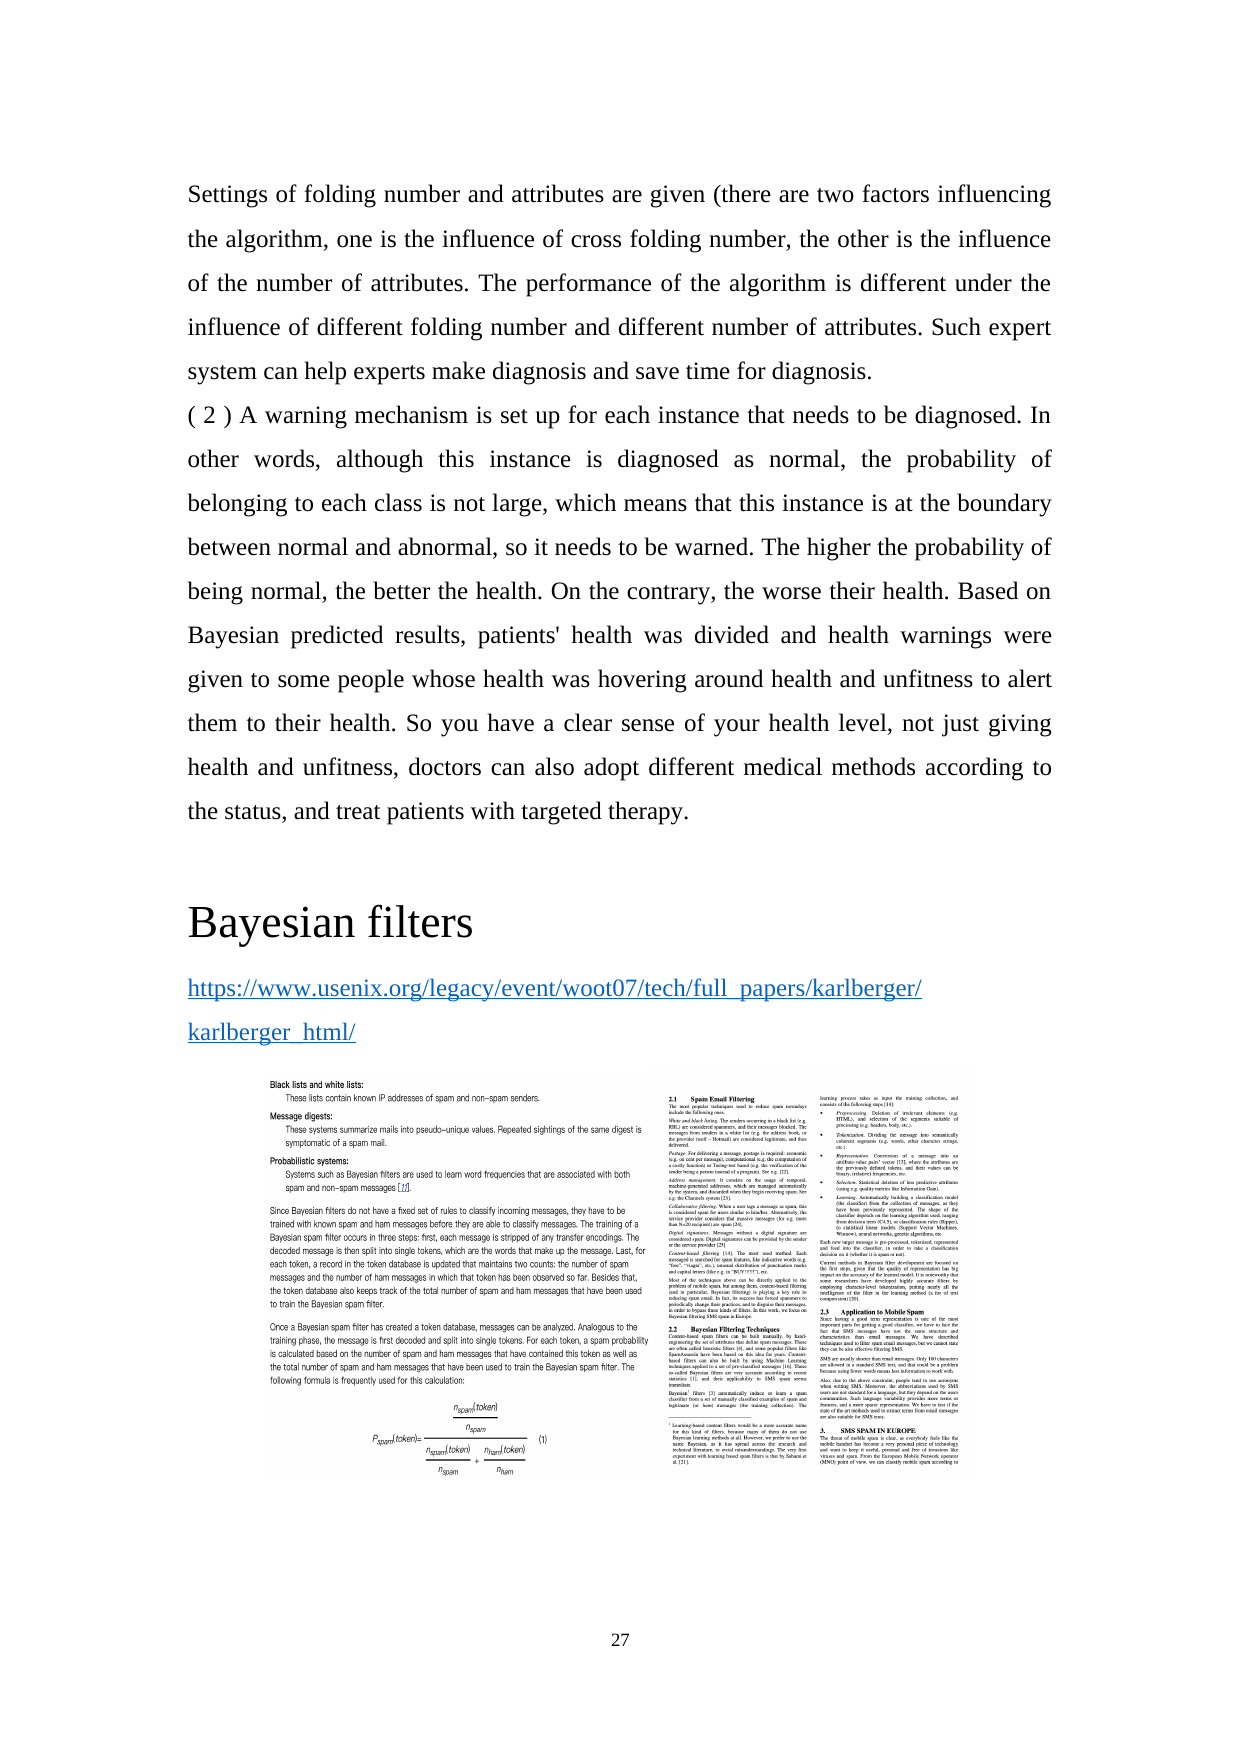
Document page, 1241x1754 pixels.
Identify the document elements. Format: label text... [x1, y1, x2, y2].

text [187, 172, 1053, 392]
text ( 2 ) A warning mechanism is set up for each instance that needs to be diagnosed. In other words, although this instance is diagnosed as normal, the probability of belonging to each class is not large, which means that this instance is at the boundary between normal and abnormal, so it needs to be warned. The higher the probability of being normal, the better the health. On the contrary, the worse their health. Based on Bayesian predicted results, patients' health was divided and health warnings were given to some people whose health was hovering around health and unfitness to alert them to their health. So you have a clear sense of your health level, not just giving health and unfitness, doctors can also adopt different medical methods according to the status, and treat patients with targeted therapy. [187, 392, 1053, 833]
text https://www.usenix.org/legacy/event/woot07/tech/full_papers/karlberger/karlberger_html/ [187, 965, 1053, 1053]
picture [268, 1069, 972, 1478]
text Bayesian filters [187, 877, 1053, 965]
